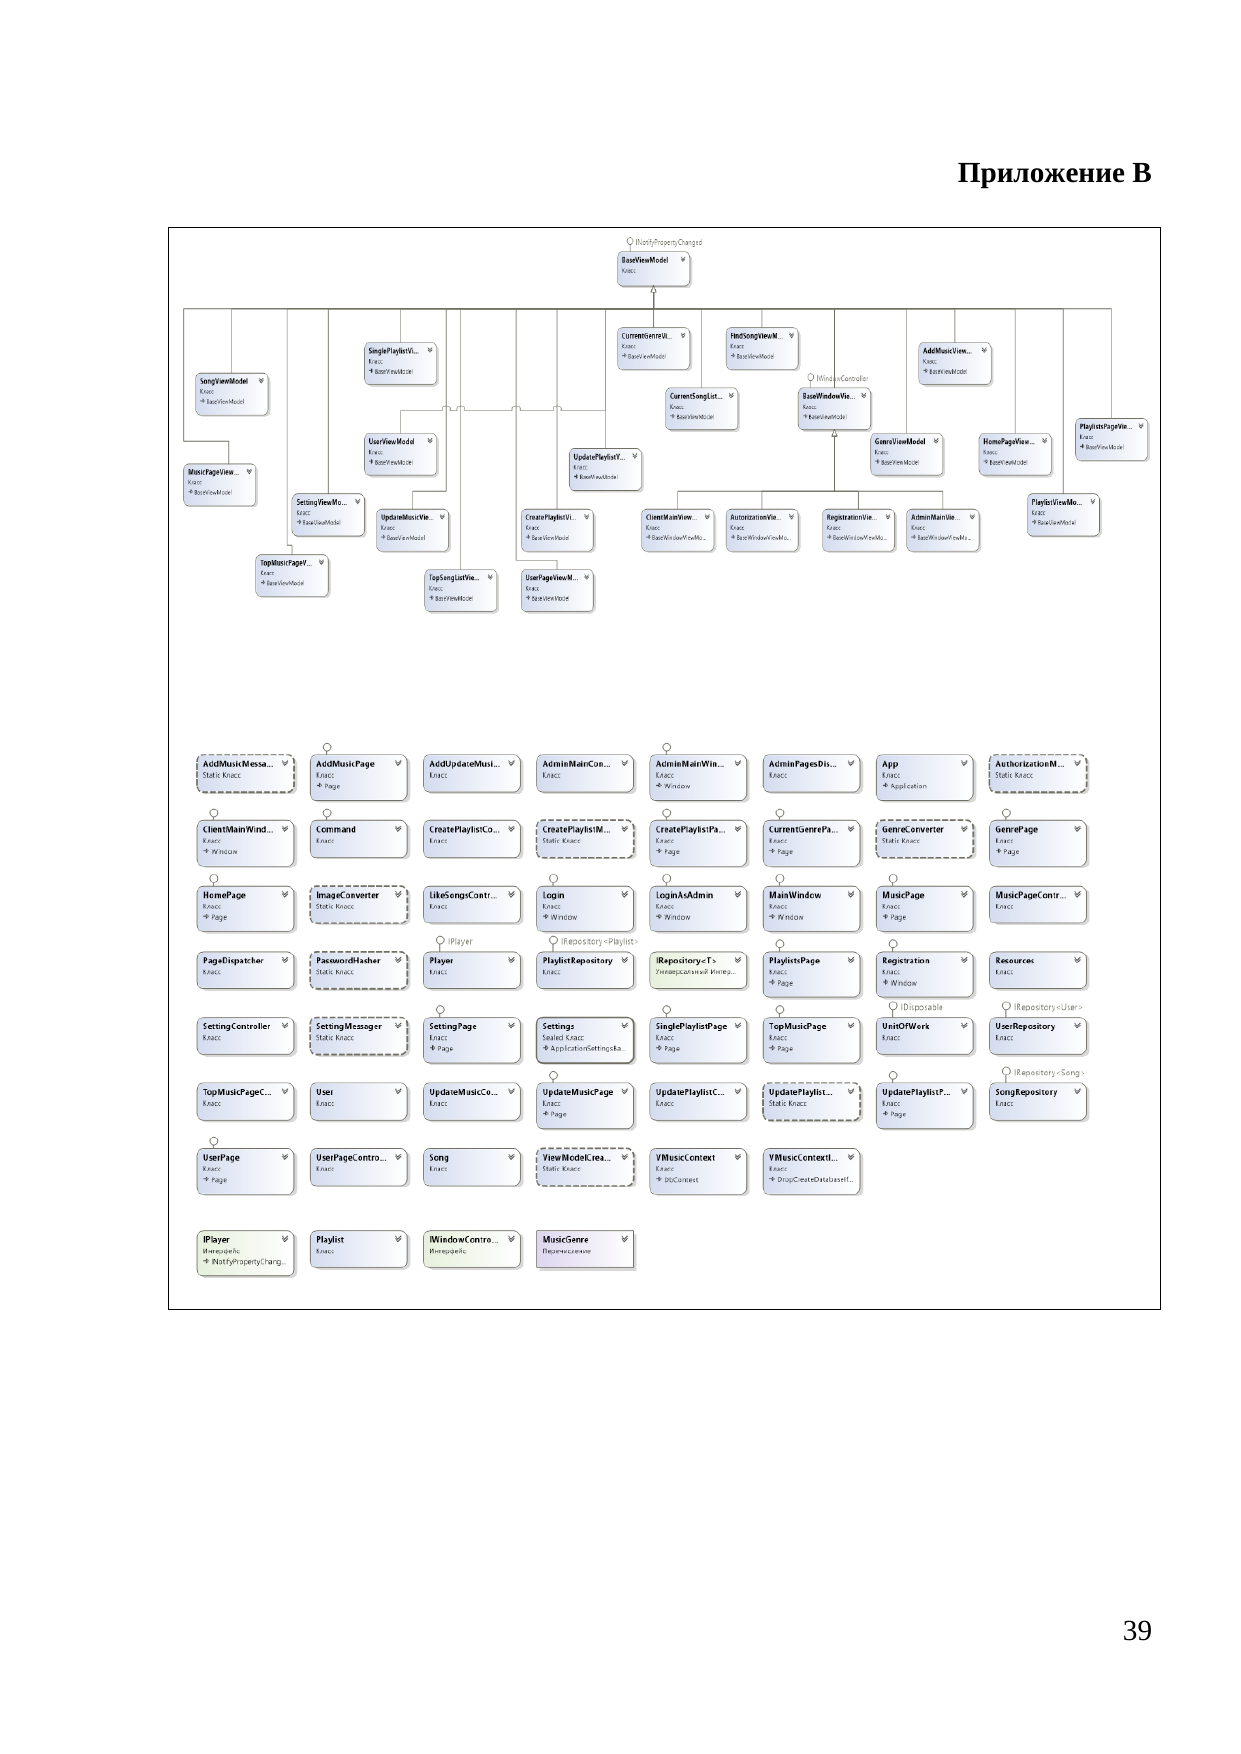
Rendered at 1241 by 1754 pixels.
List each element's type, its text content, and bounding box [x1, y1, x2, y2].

subtitle Приложение В [177, 156, 1152, 189]
picture [177, 731, 1139, 1307]
picture [177, 229, 1155, 706]
